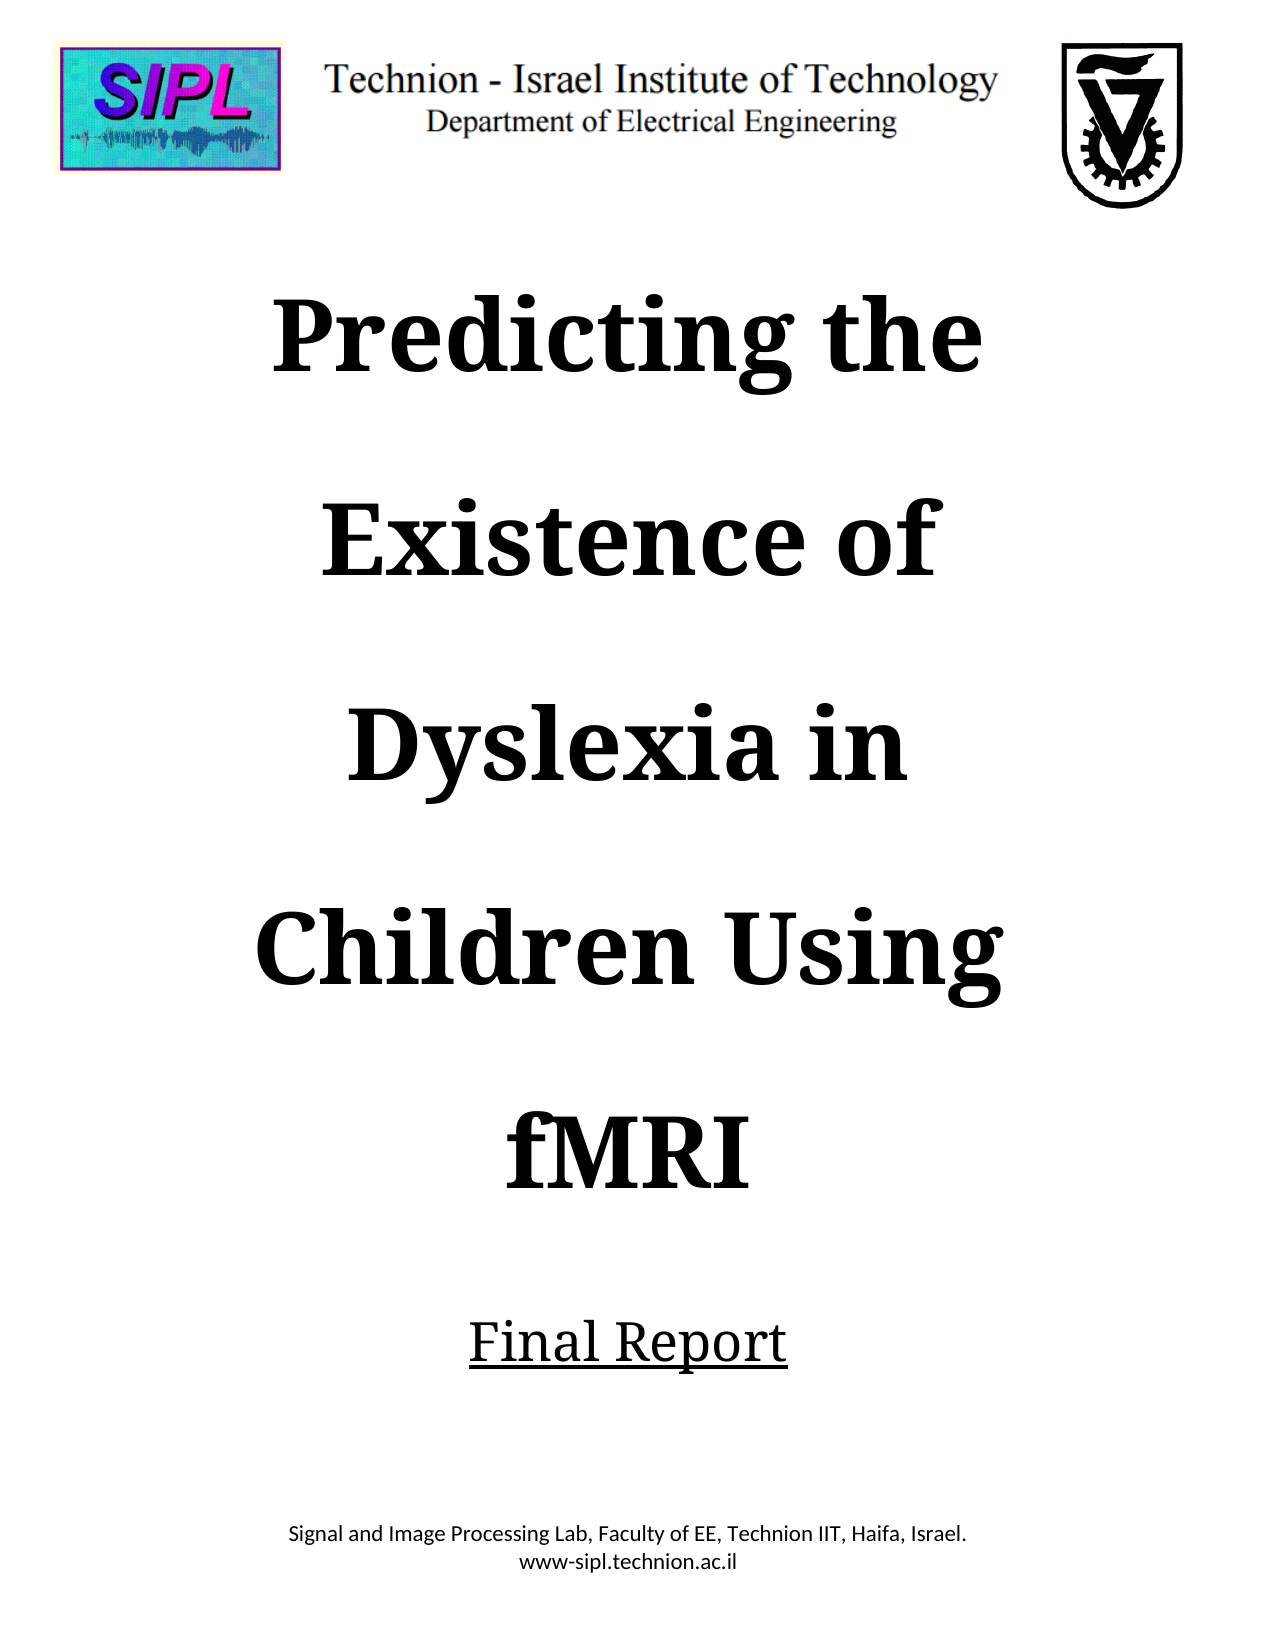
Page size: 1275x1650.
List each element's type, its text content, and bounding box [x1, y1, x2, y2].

picture [1056, 37, 1187, 213]
text Final Report [131, 1303, 1125, 1377]
picture [321, 56, 1007, 152]
picture [53, 40, 284, 175]
text Predicting the Existence of Dyslexia in Children Using fMRI [131, 264, 1125, 1218]
